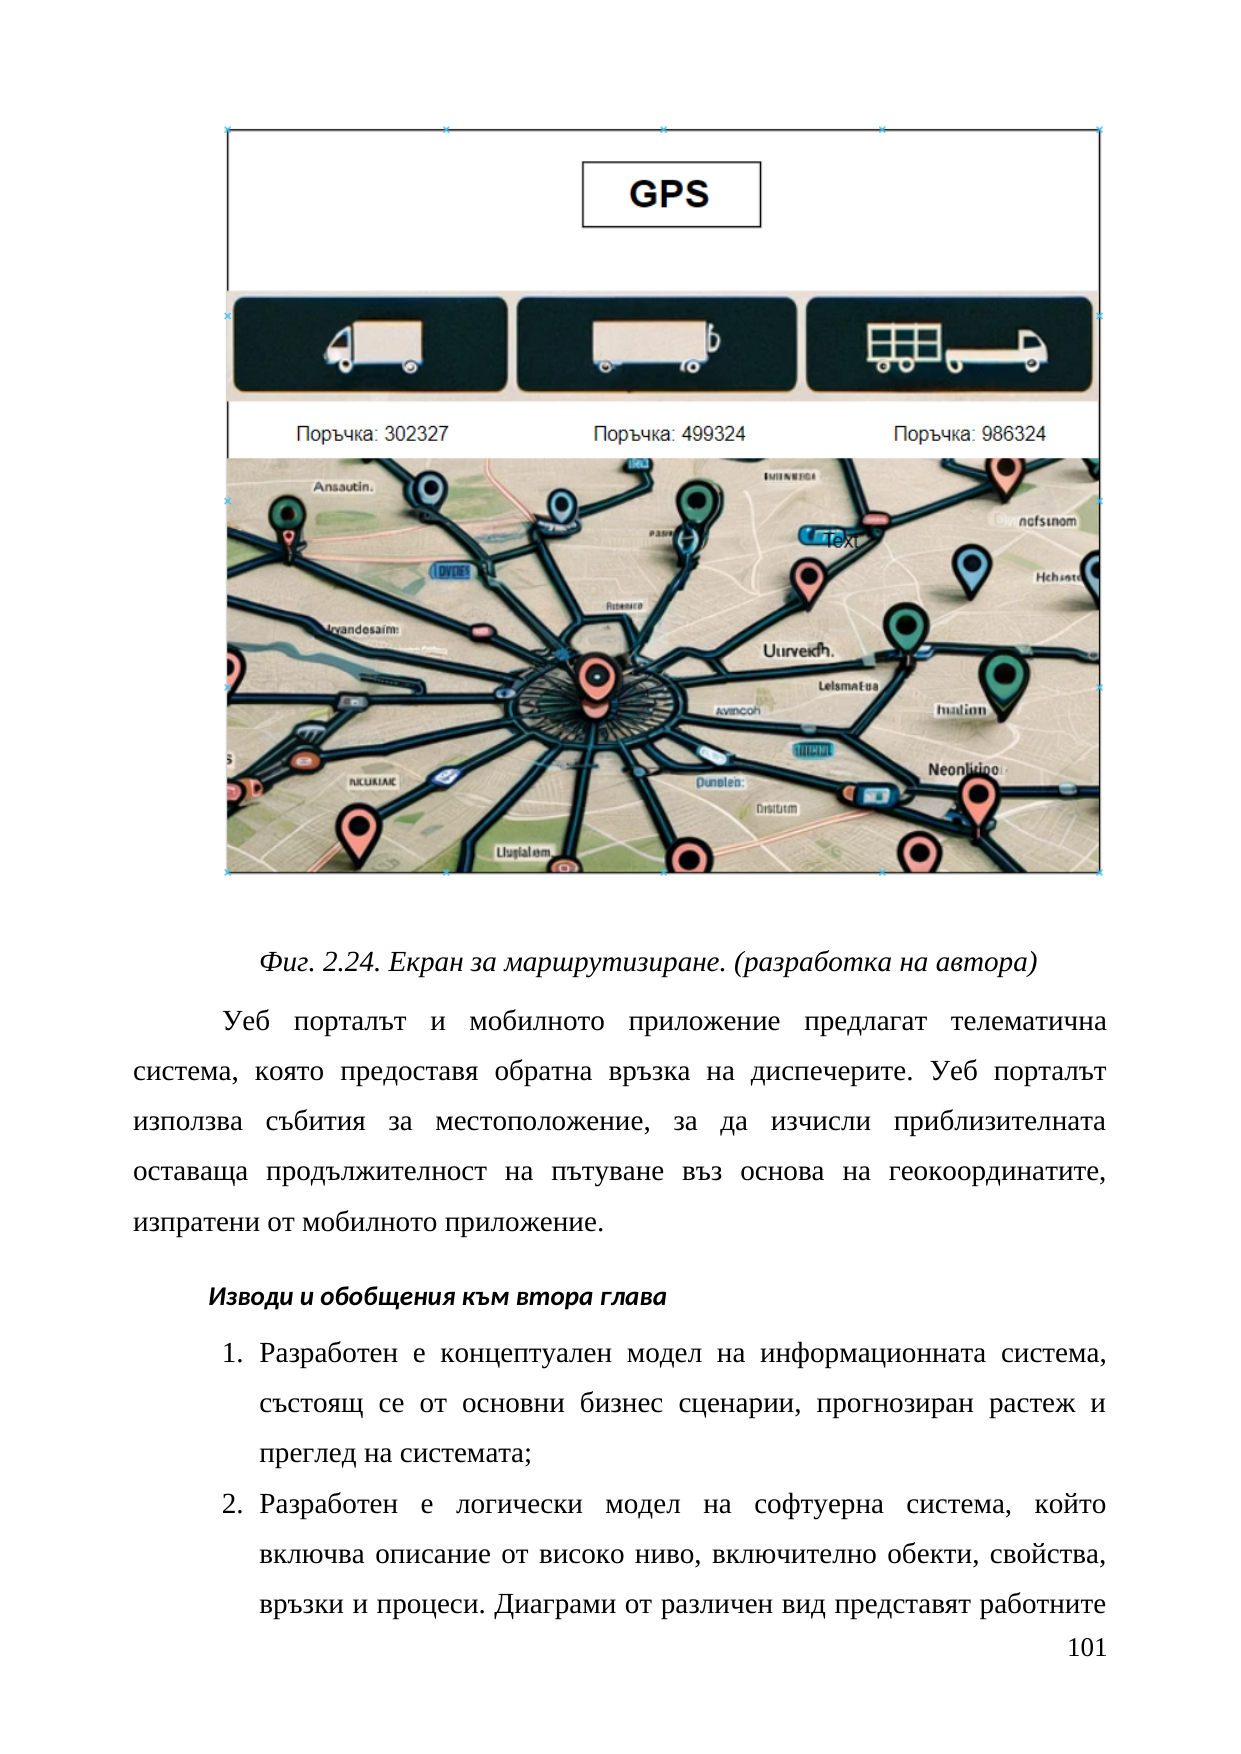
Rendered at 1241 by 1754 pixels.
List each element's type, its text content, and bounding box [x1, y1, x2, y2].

picture [221, 118, 1114, 903]
title Фиг. 2.24. Екран за маршрутизиране. (разработка на автора) [133, 944, 1107, 978]
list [222, 1486, 1107, 1620]
subtitle Изводи и обобщения към втора глава [133, 1279, 1107, 1312]
list Разработен е концептуален модел на информационната система, състоящ се от основни бизнес сценарии, прогнозиран растеж и преглед на системата; [222, 1335, 1107, 1469]
text Уеб порталът и мобилното приложение предлагат телематична система, която предоставя обратна връзка на диспечерите. Уеб порталът използва събития за местоположение, за да изчисли приблизителната оставаща продължителност на пътуване въз основа на геокоординатите, изпратени от мобилното приложение. [133, 1003, 1107, 1237]
